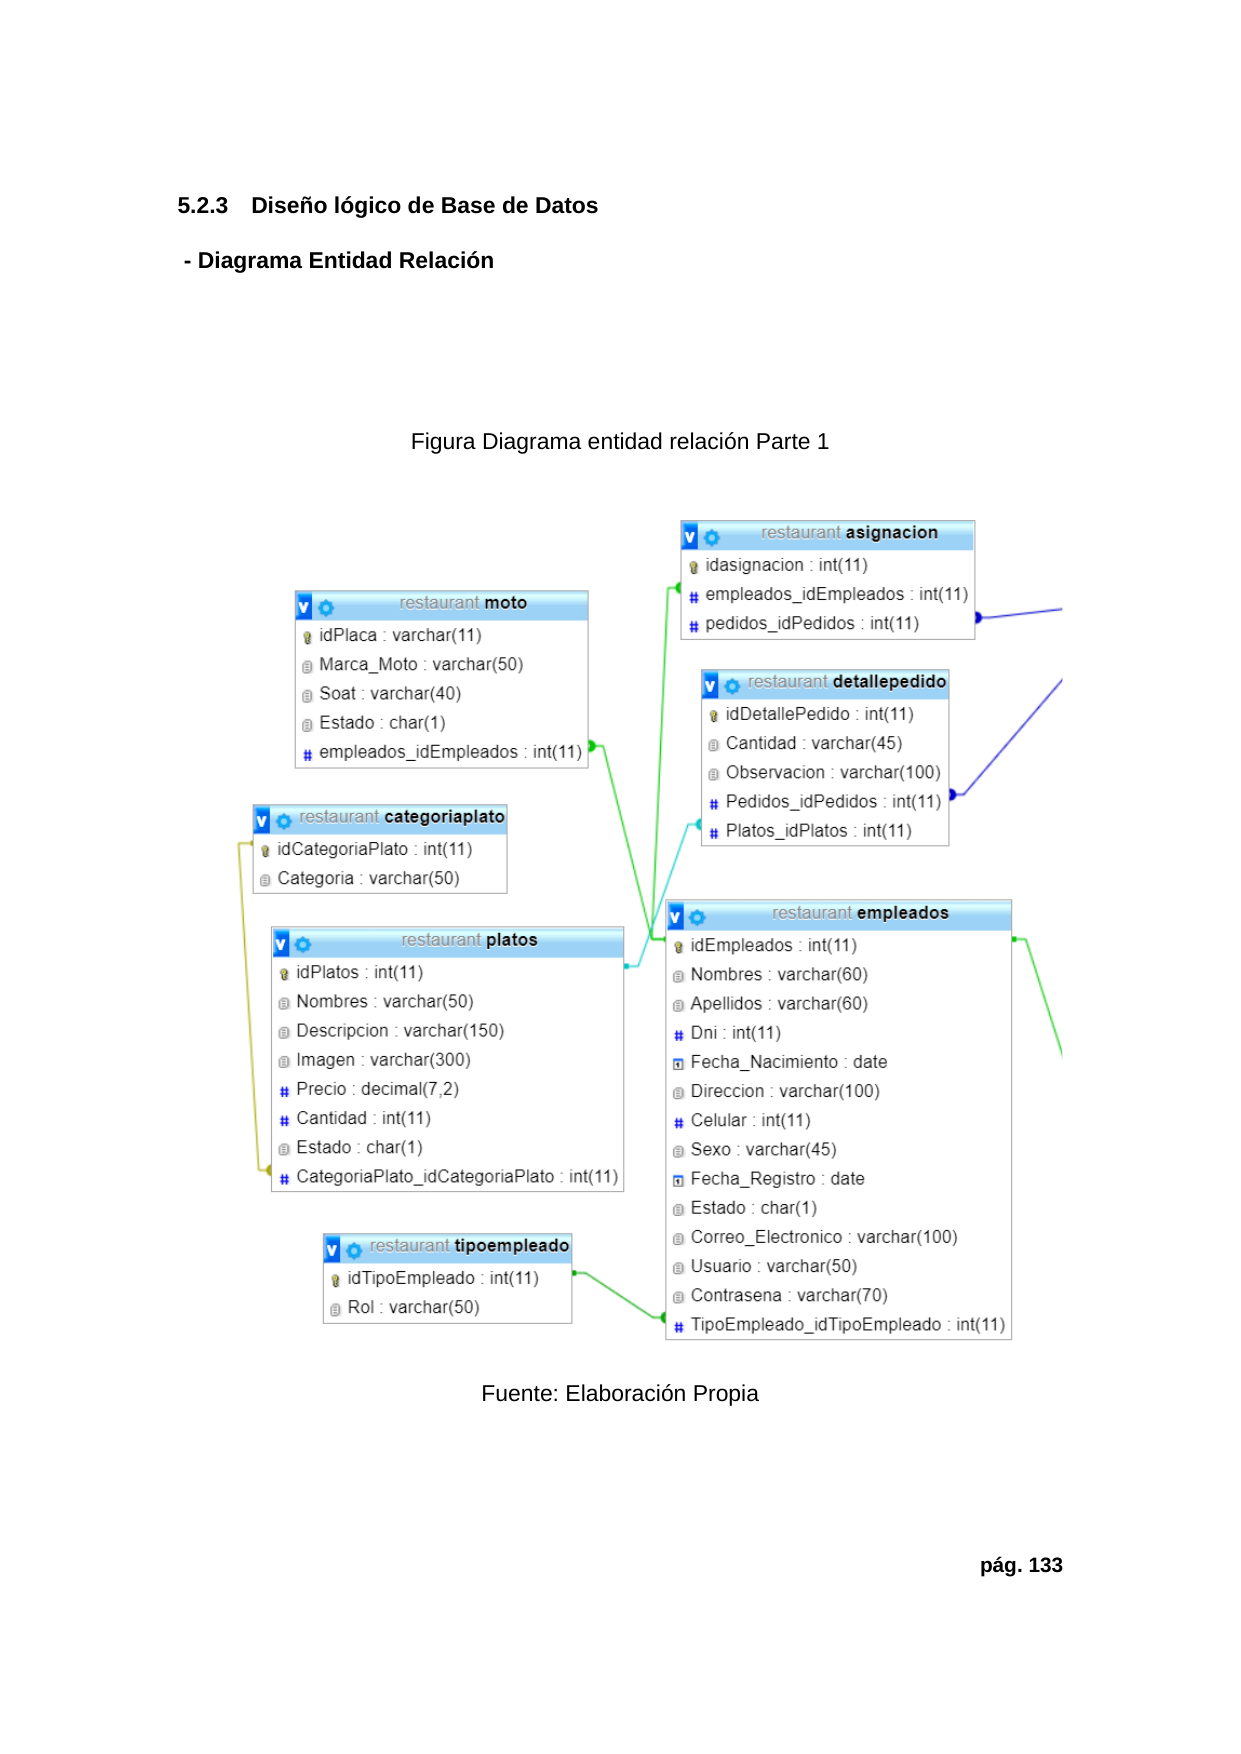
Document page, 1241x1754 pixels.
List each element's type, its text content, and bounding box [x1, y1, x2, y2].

picture [177, 519, 1063, 1351]
text Fuente: Elaboración Propia [177, 1380, 1063, 1406]
text - Diagrama Entidad Relación [177, 247, 1063, 274]
text 5.2.3 Diseño lógico de Base de Datos [177, 192, 1063, 218]
text Figura Diagrama entidad relación Parte 1 [177, 428, 1063, 454]
